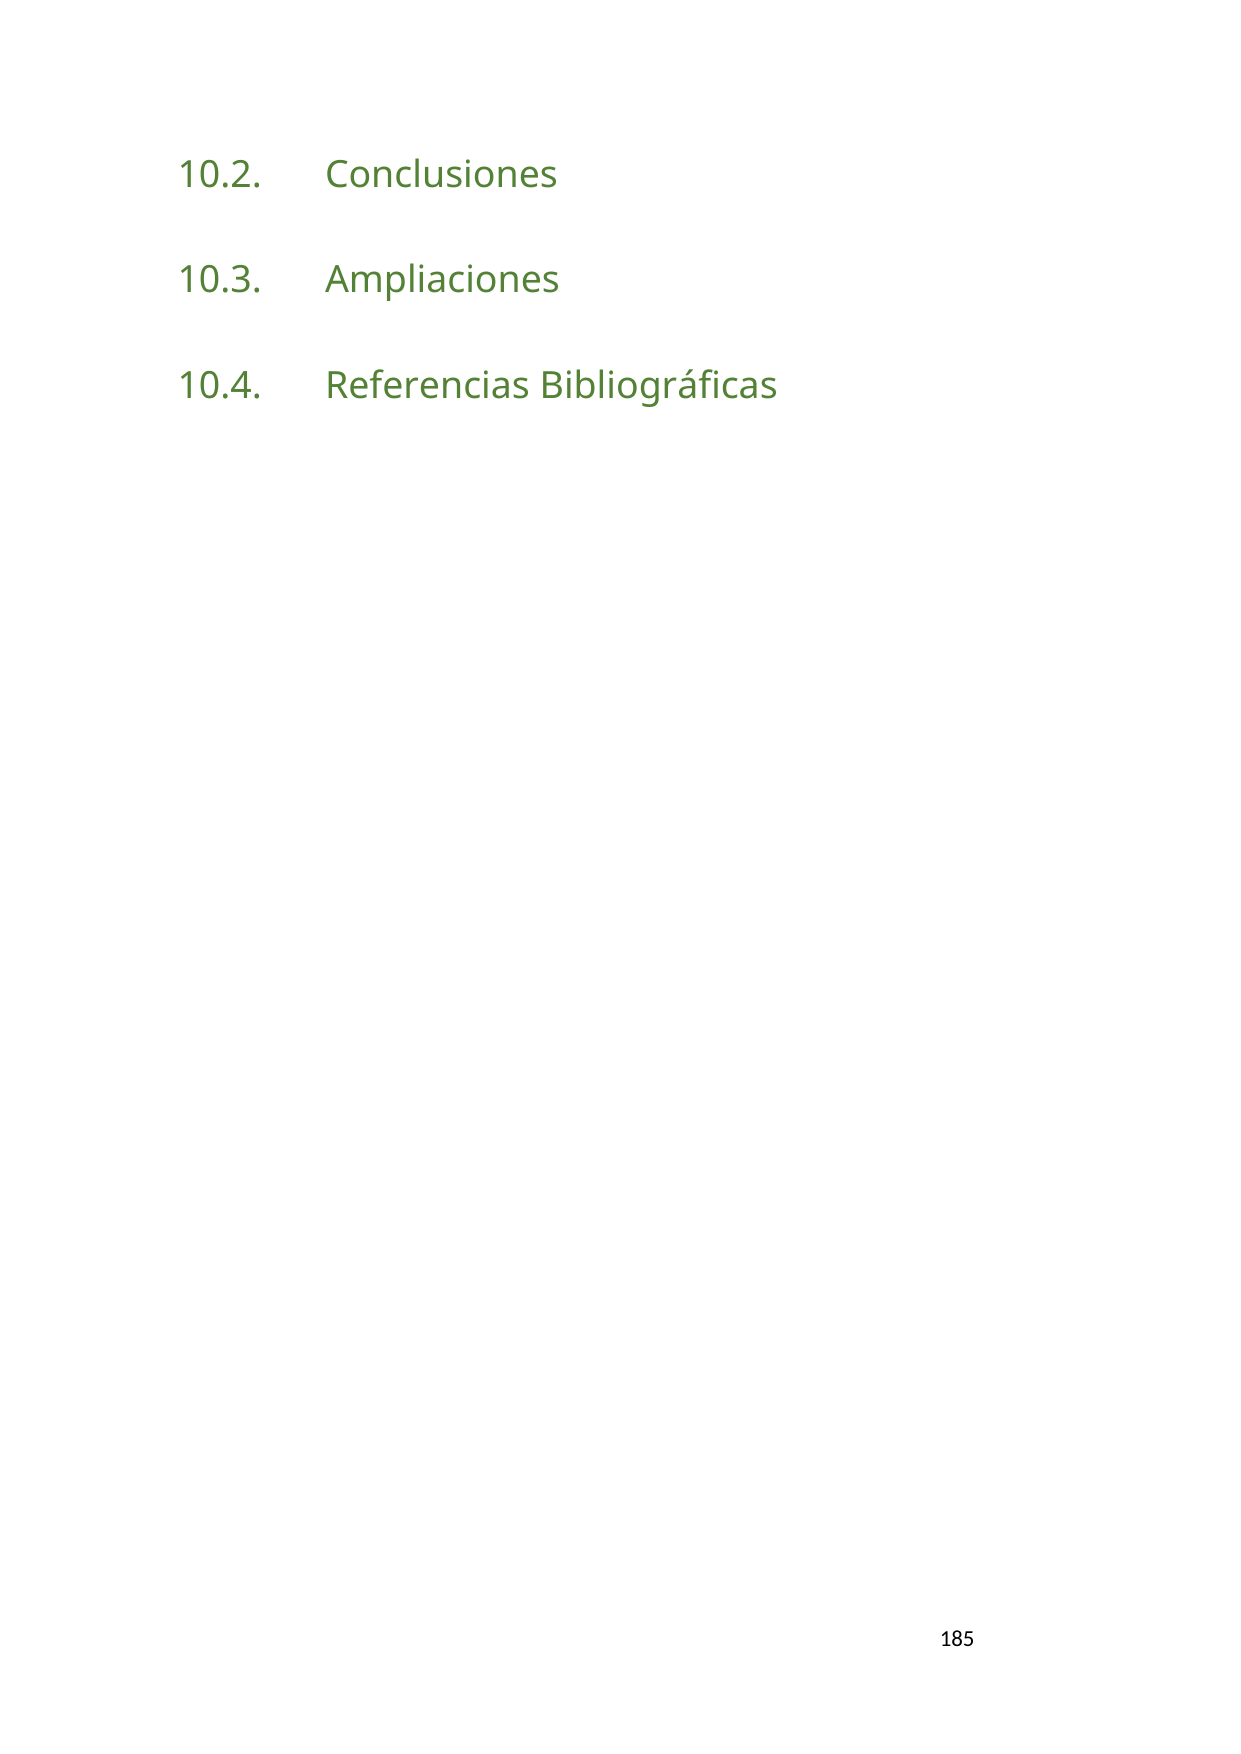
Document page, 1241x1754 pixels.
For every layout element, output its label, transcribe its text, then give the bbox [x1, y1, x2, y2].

subtitle Ampliaciones [177, 253, 974, 304]
subtitle Referencias Bibliográficas [177, 358, 974, 409]
subtitle Conclusiones [177, 148, 974, 199]
